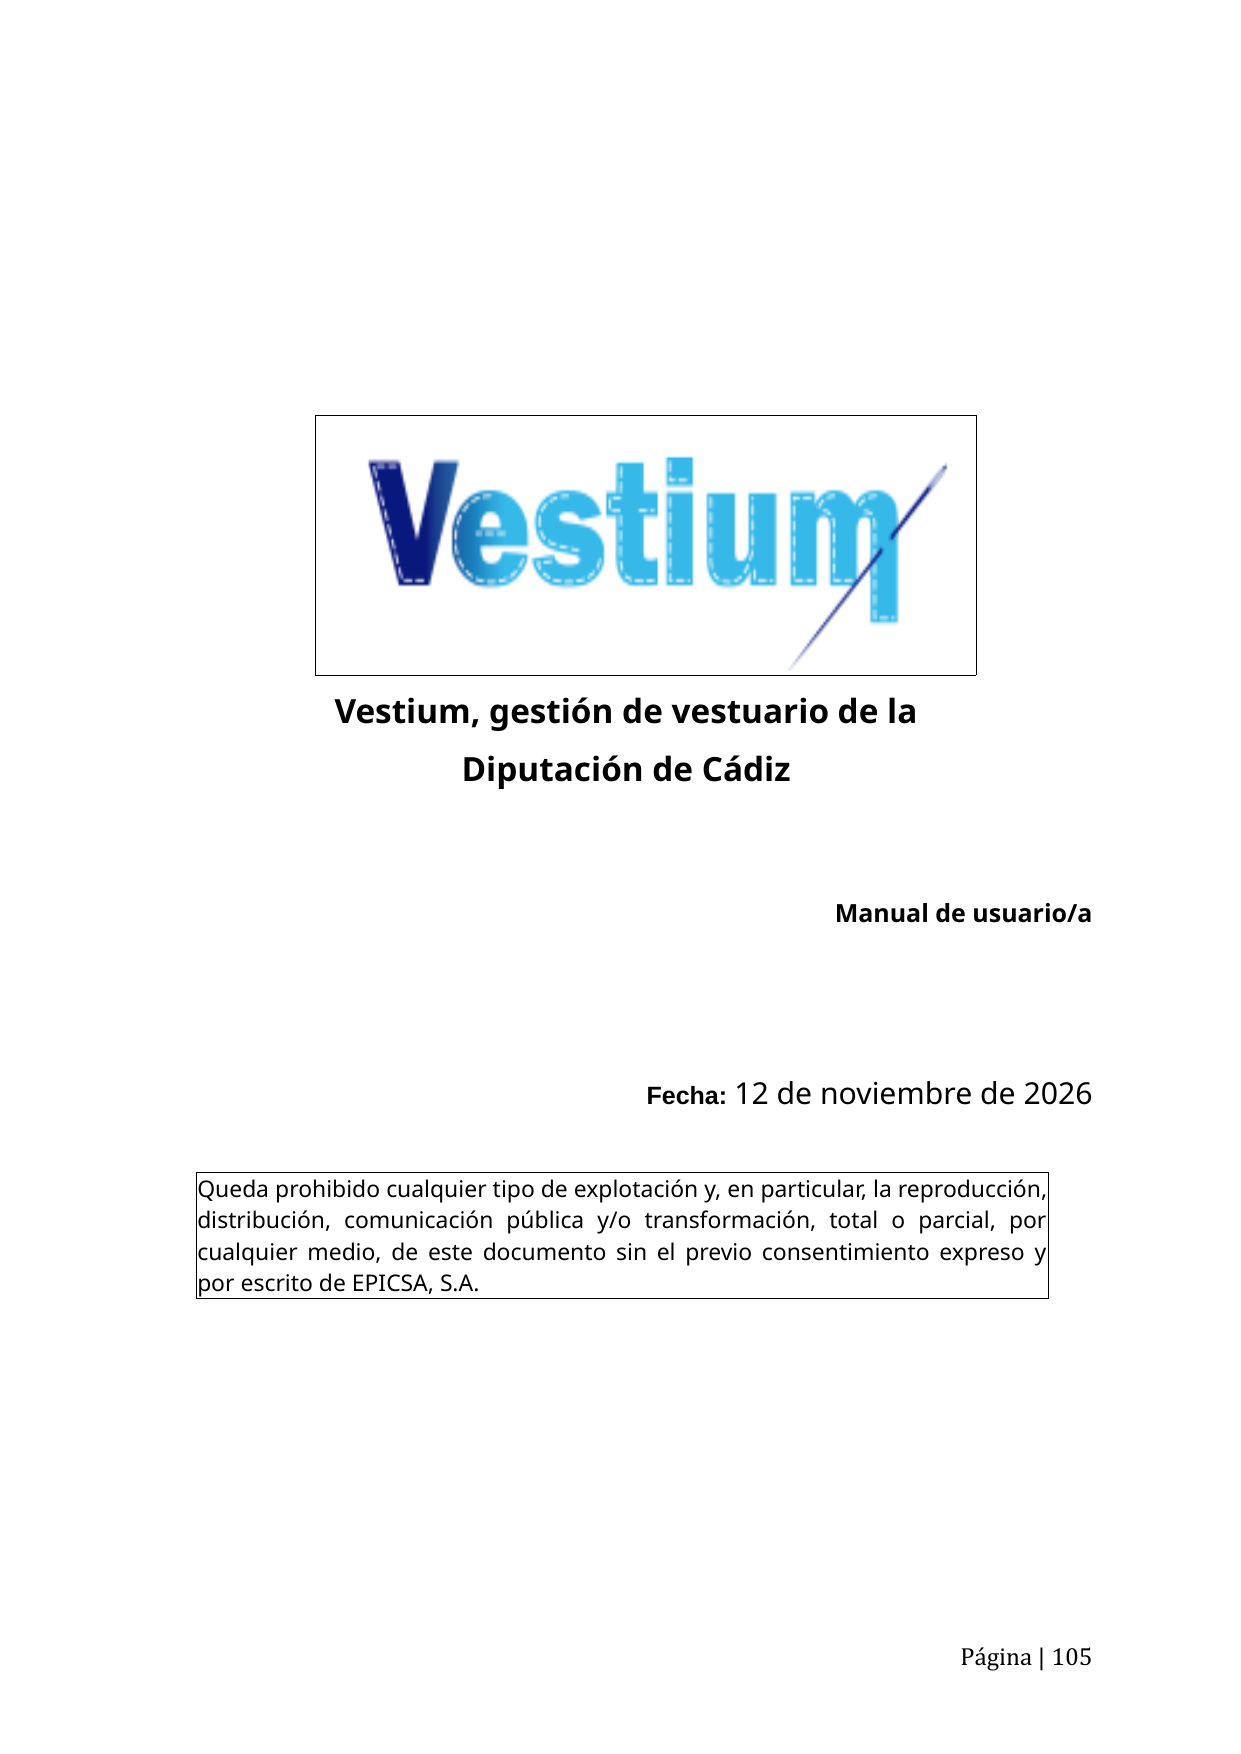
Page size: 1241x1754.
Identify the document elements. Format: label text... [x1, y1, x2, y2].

picture [316, 416, 976, 675]
text Fecha: 15 de julio de 2017 [159, 1072, 1092, 1113]
text Diputación de Cádiz [159, 746, 1092, 791]
text Queda prohibido cualquier tipo de explotación y, en particular, la reproducción, distribución, comunicación pública y/o transformación, total o parcial, por cualquier medio, de este documento sin el previo consentimiento expreso y por escrito de EPICSA, S.A. [197, 1173, 1048, 1298]
text Manual de usuario/a [159, 896, 1092, 930]
text Vestium, gestión de vestuario de la [159, 633, 1092, 733]
